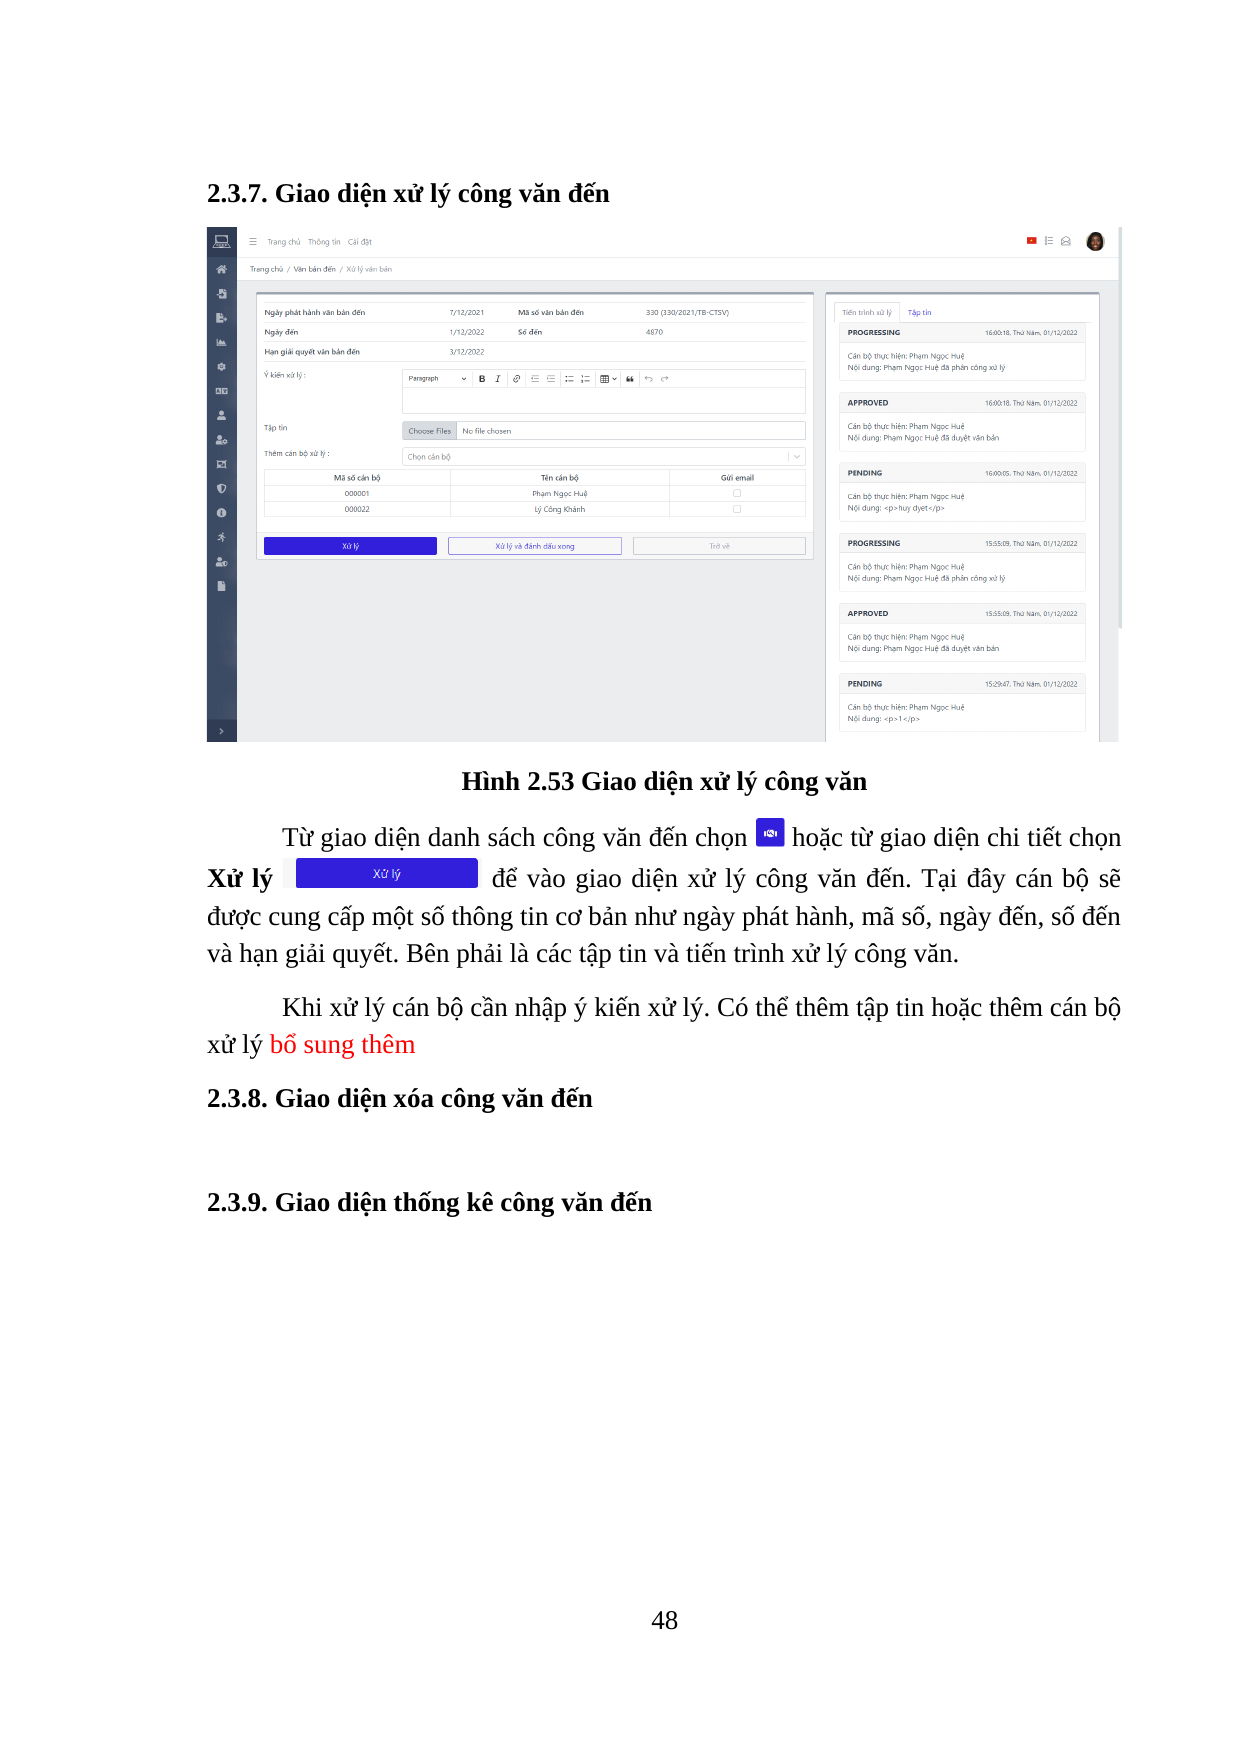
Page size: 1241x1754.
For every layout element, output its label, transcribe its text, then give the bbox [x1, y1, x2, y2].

picture [282, 858, 483, 888]
subtitle Giao diện xử lý công văn đến [207, 177, 1122, 208]
text Khi xử lý cán bộ cần nhập ý kiến xử lý. Có thể thêm tập tin hoặc thêm cán bộ xử lý bổ sung thêm [207, 991, 1122, 1059]
subtitle Giao diện thống kê công văn đến [207, 1186, 1122, 1217]
subtitle Giao diện xóa công văn đến [207, 1082, 1122, 1113]
picture [755, 816, 785, 847]
text Từ giao diện danh sách công văn đến chọn hoặc từ giao diện chi tiết chọn Xử lý để vào giao diện xử lý công văn đến. Tại đây cán bộ sẽ được cung cấp một số thông tin cơ bản như ngày phát hành, mã số, ngày đến, số đến và hạn giải quyết. Bên phải là các tập tin và tiến trình xử lý công văn. [207, 817, 1122, 968]
picture [206, 227, 1123, 742]
